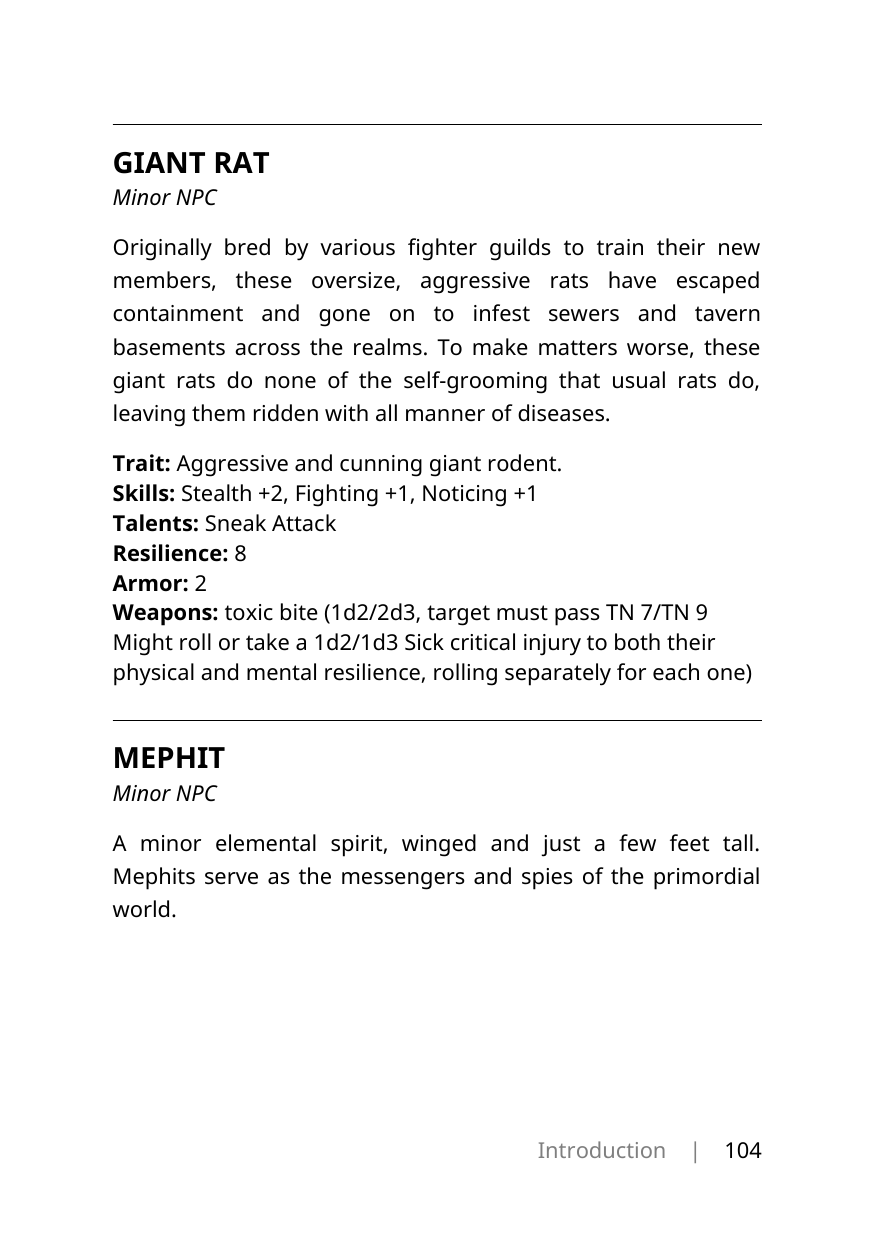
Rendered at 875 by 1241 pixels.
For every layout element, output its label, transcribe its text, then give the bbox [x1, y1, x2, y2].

text Weapons: toxic bite (1d2/2d3, target must pass TN 7/TN 9 Might roll or take a 1d2/1d3 Sick critical injury to both their physical and mental resilience, rolling separately for each one) [112, 597, 762, 687]
text Originally bred by various fighter guilds to train their new members, these oversize, aggressive rats have escaped containment and gone on to infest sewers and tavern basements across the realms. To make matters worse, these giant rats do none of the self-grooming that usual rats do, leaving them ridden with all manner of diseases. [112, 232, 762, 428]
text Giant rat [112, 125, 762, 182]
text Armor: 2 [112, 568, 762, 597]
text Resilience: 8 [112, 538, 762, 568]
text Trait: Aggressive and cunning giant rodent. [112, 448, 762, 478]
text A minor elemental spirit, winged and just a few feet tall. Mephits serve as the messengers and spies of the primordial world. [112, 827, 762, 924]
text Mephit [112, 721, 762, 777]
text Minor NPC [112, 182, 762, 212]
text Talents: Sneak Attack [112, 508, 762, 538]
text Skills: Stealth +2, Fighting +1, Noticing +1 [112, 478, 762, 508]
text Minor NPC [112, 777, 762, 807]
